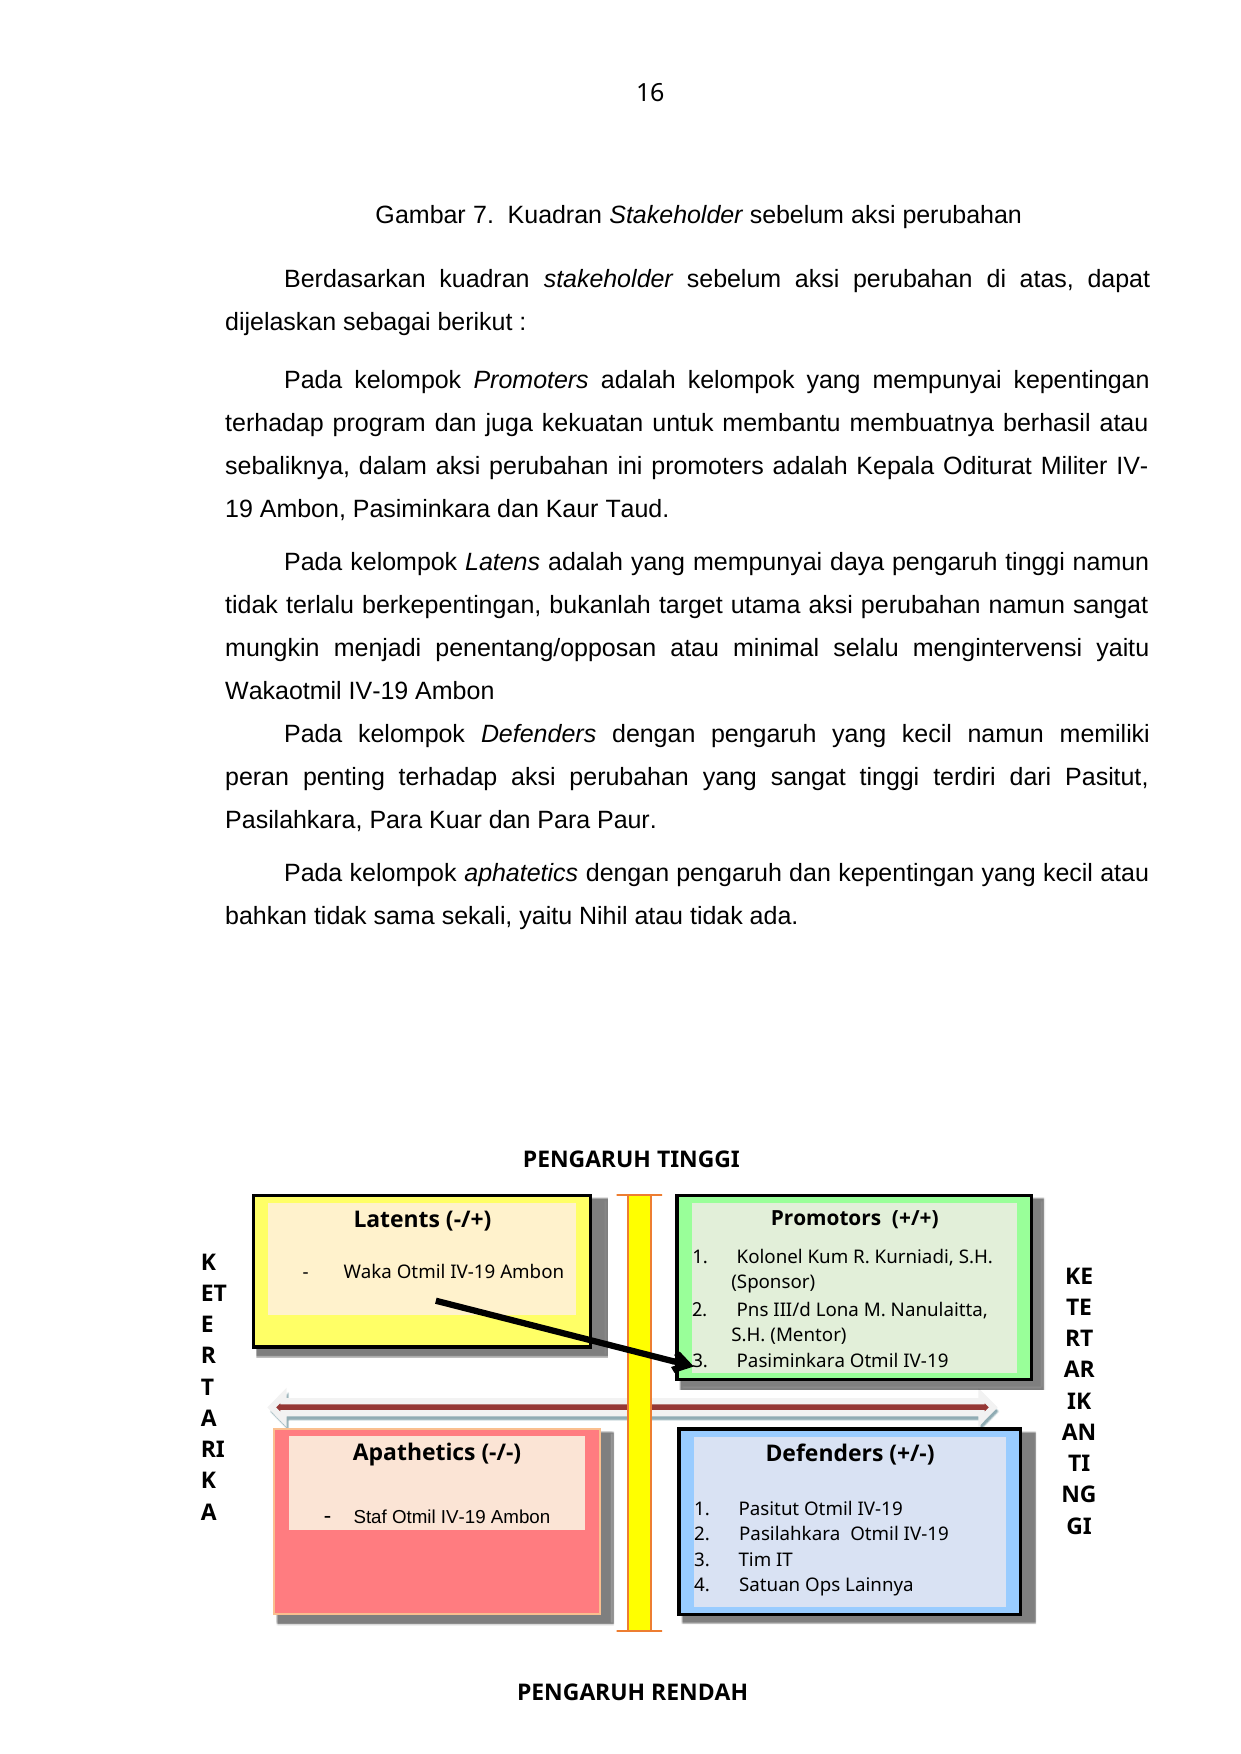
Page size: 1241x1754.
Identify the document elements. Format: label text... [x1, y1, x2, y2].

text Pada kelompok Latens adalah yang mempunyai daya pengaruh tinggi namun tidak terlalu berkepentingan, bukanlah target utama aksi perubahan namun sangat mungkin menjadi penentang/opposan atau minimal selalu mengintervensi yaitu Wakaotmil IV-19 Ambon [225, 547, 1150, 705]
text Pada kelompok Defenders dengan pengaruh yang kecil namun memiliki peran penting terhadap aksi perubahan yang sangat tinggi terdiri dari Pasitut, Pasilahkara, Para Kuar dan Para Paur. [225, 719, 1150, 834]
list Gambar 7. Kuadran Stakeholder sebelum aksi perubahan [150, 200, 1150, 229]
text Pada kelompok Promoters adalah kelompok yang mempunyai kepentingan terhadap program dan juga kekuatan untuk membantu membuatnya berhasil atau sebaliknya, dalam aksi perubahan ini promoters adalah Kepala Oditurat Militer IV-19 Ambon, Pasiminkara dan Kaur Taud. [225, 364, 1150, 523]
text Berdasarkan kuadran stakeholder sebelum aksi perubahan di atas, dapat dijelaskan sebagai berikut : [225, 264, 1150, 336]
text Pada kelompok aphatetics dengan pengaruh dan kepentingan yang kecil atau bahkan tidak sama sekali, yaitu Nihil atau tidak ada. [225, 858, 1150, 930]
